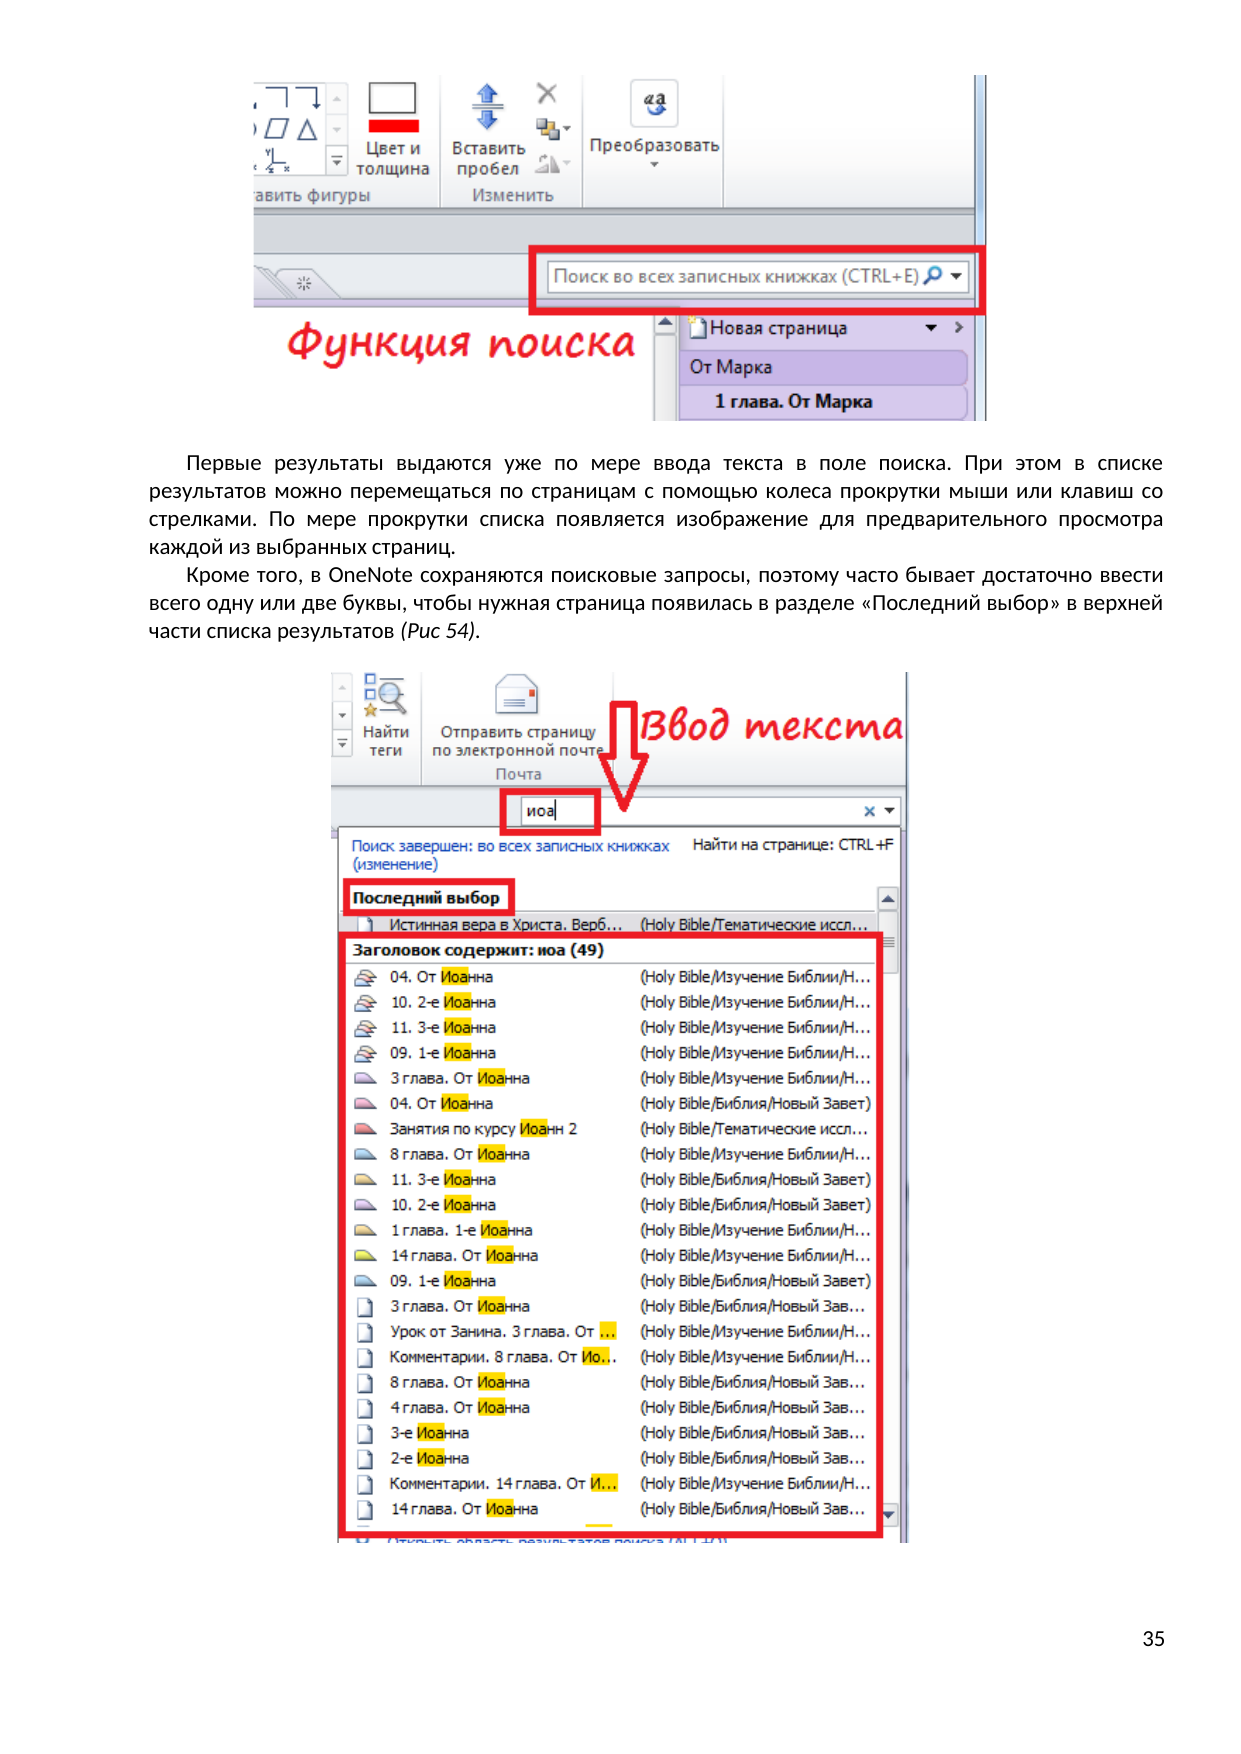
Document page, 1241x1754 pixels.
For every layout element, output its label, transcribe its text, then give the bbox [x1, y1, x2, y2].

picture [331, 672, 910, 1543]
picture [253, 75, 987, 421]
text Кроме того, в OneNote сохраняются поисковые запросы, поэтому часто бывает достаточно ввести всего одну или две буквы, чтобы нужная страница появилась в разделе «Последний выбор» в верхней части списка результатов (Рис 54). [149, 560, 1165, 644]
text Первые результаты выдаются уже по мере ввода текста в поле поиска. При этом в списке результатов можно перемещаться по страницам с помощью колеса прокрутки мыши или клавиш со стрелками. По мере прокрутки списка появляется изображение для предварительного просмотра каждой из выбранных страниц. [149, 448, 1165, 560]
